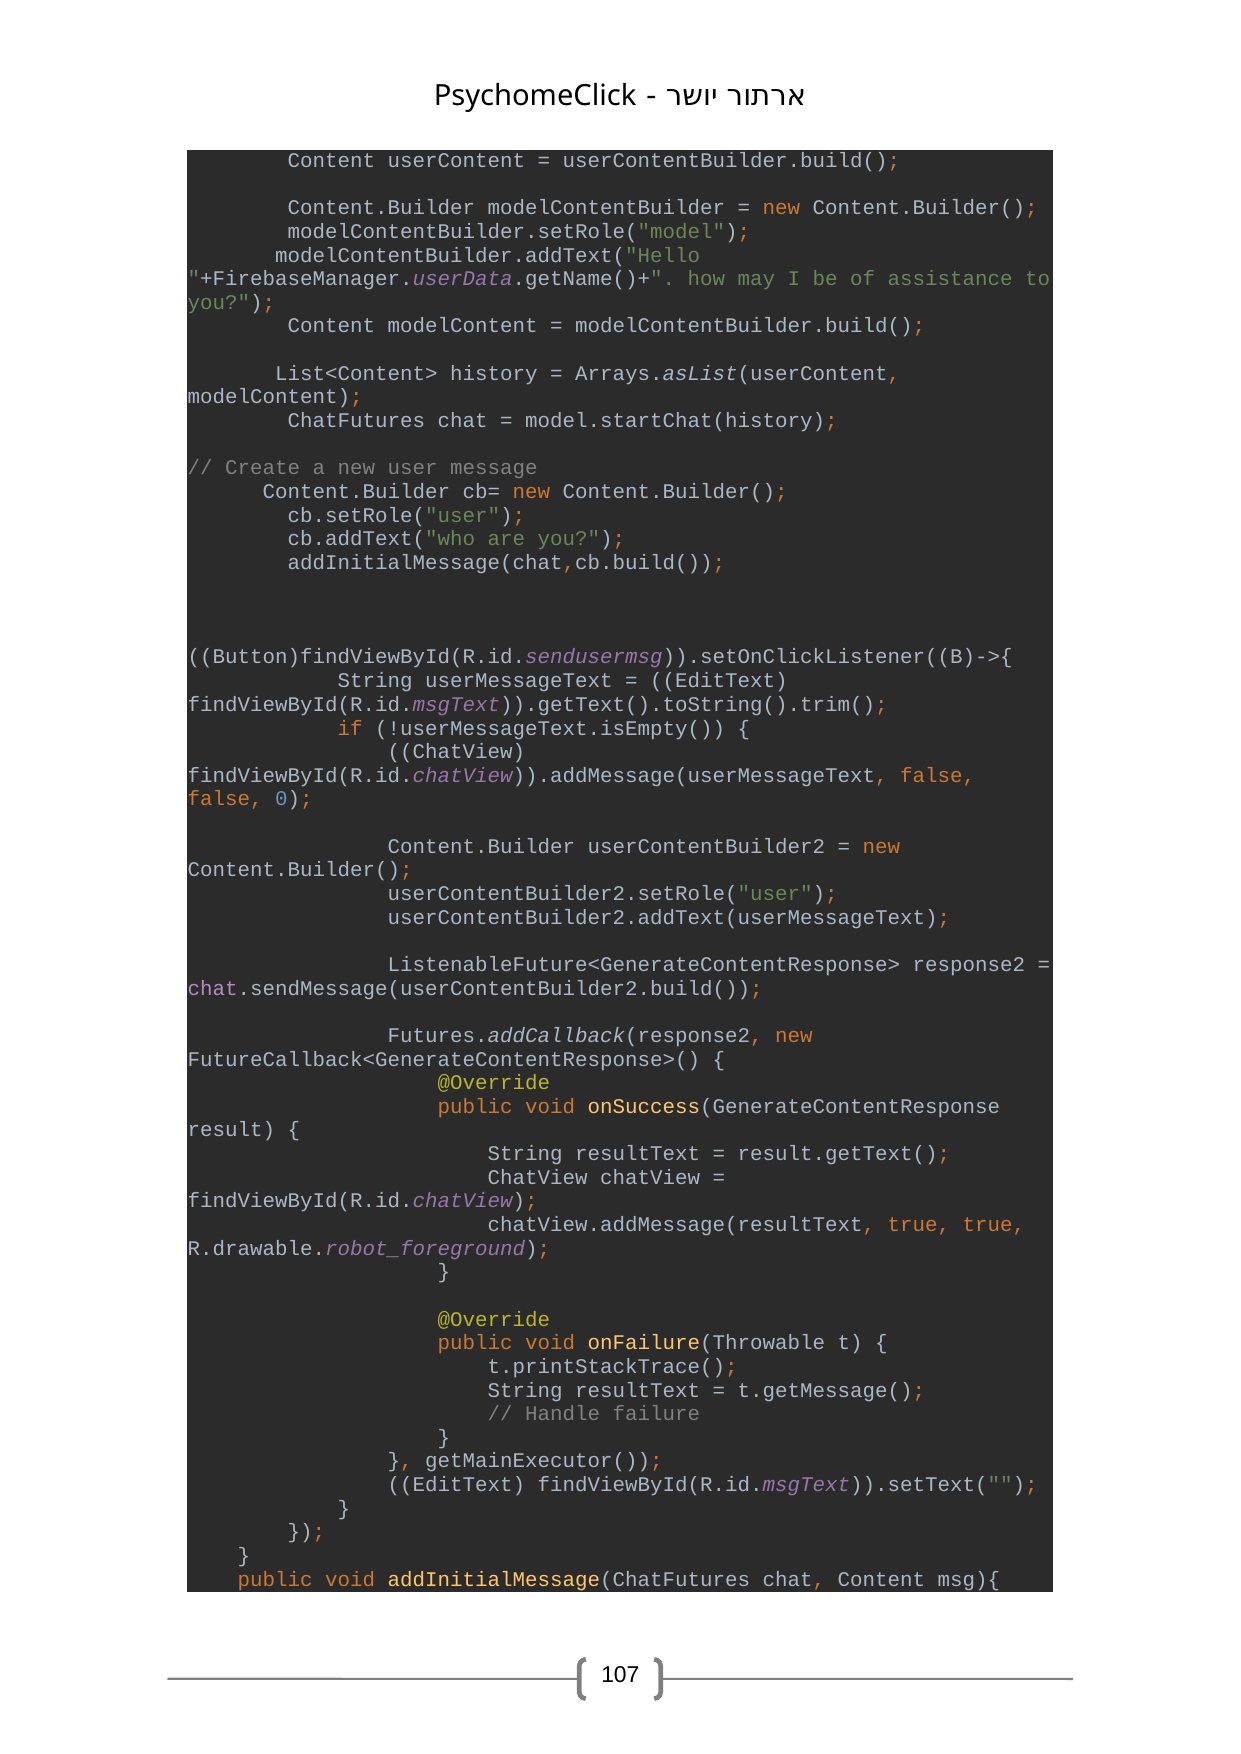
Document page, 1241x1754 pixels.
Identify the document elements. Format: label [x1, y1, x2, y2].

text [187, 150, 1053, 1592]
